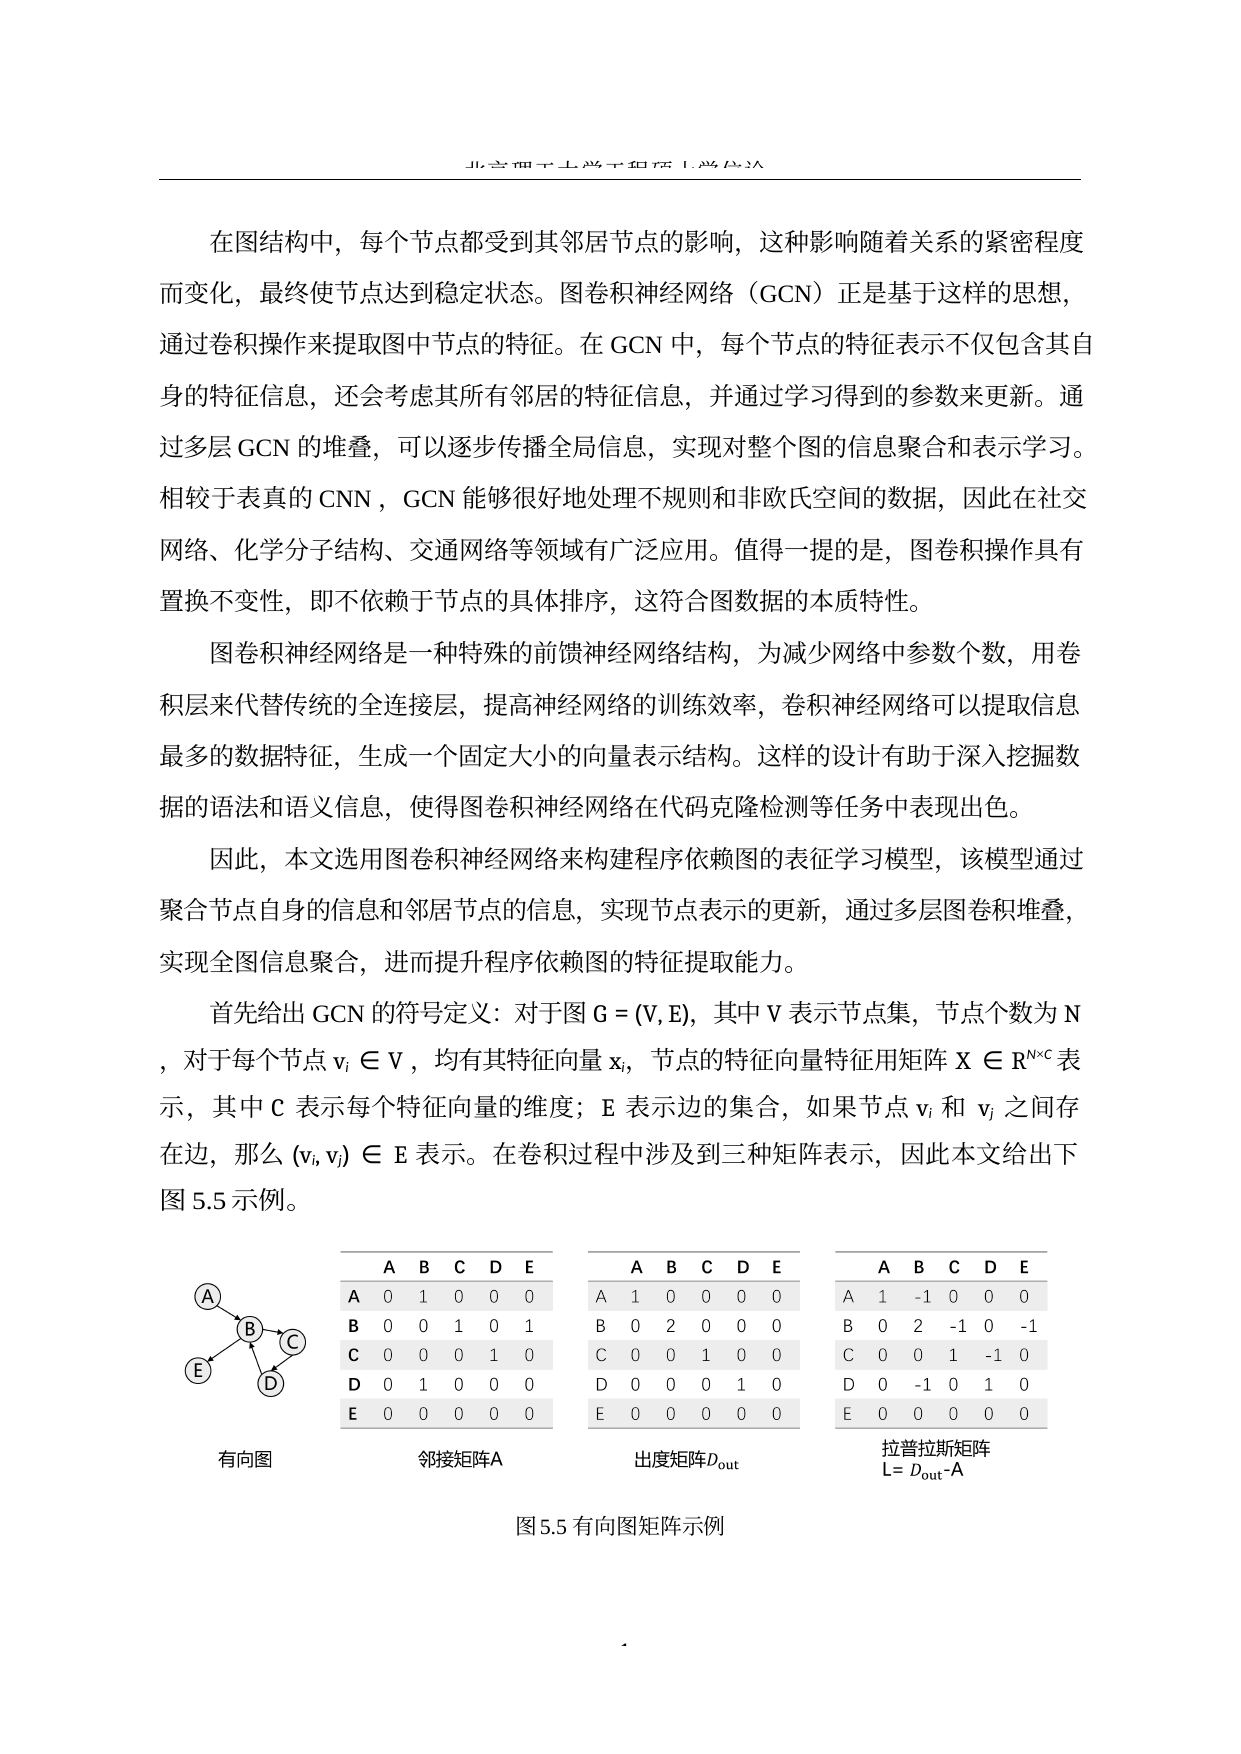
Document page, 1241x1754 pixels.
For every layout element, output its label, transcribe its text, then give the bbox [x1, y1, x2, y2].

picture [182, 1250, 1048, 1491]
text 首先给出 GCN 的符号定义：对于图 G = (V, E)，其中 V 表示节点集，节点个数为N ，对于每个节点 vi ∈ V ，均有其特征向量 xi，节点的特征向量特征用矩阵 X ∈ RN×C 表示，其中C 表示每个特征向量的维度；E 表示边的集合，如果节点vi 和vj 之间存在边，那么 (vi, vj) ∈ E 表示。在卷积过程中涉及到三种矩阵表示，因此本文给出下图5.5示例。 [159, 994, 1081, 1217]
text 图卷积神经网络是一种特殊的前馈神经网络结构，为减少网络中参数个数，用卷积层来代替传统的全连接层，提高神经网络的训练效率，卷积神经网络可以提取信息最多的数据特征，生成一个固定大小的向量表示结构。这样的设计有助于深入挖掘数据的语法和语义信息，使得图卷积神经网络在代码克隆检测等任务中表现出色。 [159, 634, 1081, 824]
text 因此，本文选用图卷积神经网络来构建程序依赖图的表征学习模型，该模型通过聚合节点自身的信息和邻居节点的信息，实现节点表示的更新，通过多层图卷积堆叠， 实现全图信息聚合，进而提升程序依赖图的特征提取能力。 [159, 840, 1099, 978]
text 在图结构中，每个节点都受到其邻居节点的影响，这种影响随着关系的紧密程度而变化，最终使节点达到稳定状态。图卷积神经网络（GCN）正是基于这样的思想， 通过卷积操作来提取图中节点的特征。在 GCN 中，每个节点的特征表示不仅包含其自身的特征信息，还会考虑其所有邻居的特征信息，并通过学习得到的参数来更新。通过多层 GCN 的堆叠，可以逐步传播全局信息，实现对整个图的信息聚合和表示学习。相较于表真的CNN ，GCN 能够很好地处理不规则和非欧氏空间的数据，因此在社交网络、化学分子结构、交通网络等领域有广泛应用。值得一提的是，图卷积操作具有置换不变性，即不依赖于节点的具体排序，这符合图数据的本质特性。 [159, 222, 1099, 618]
